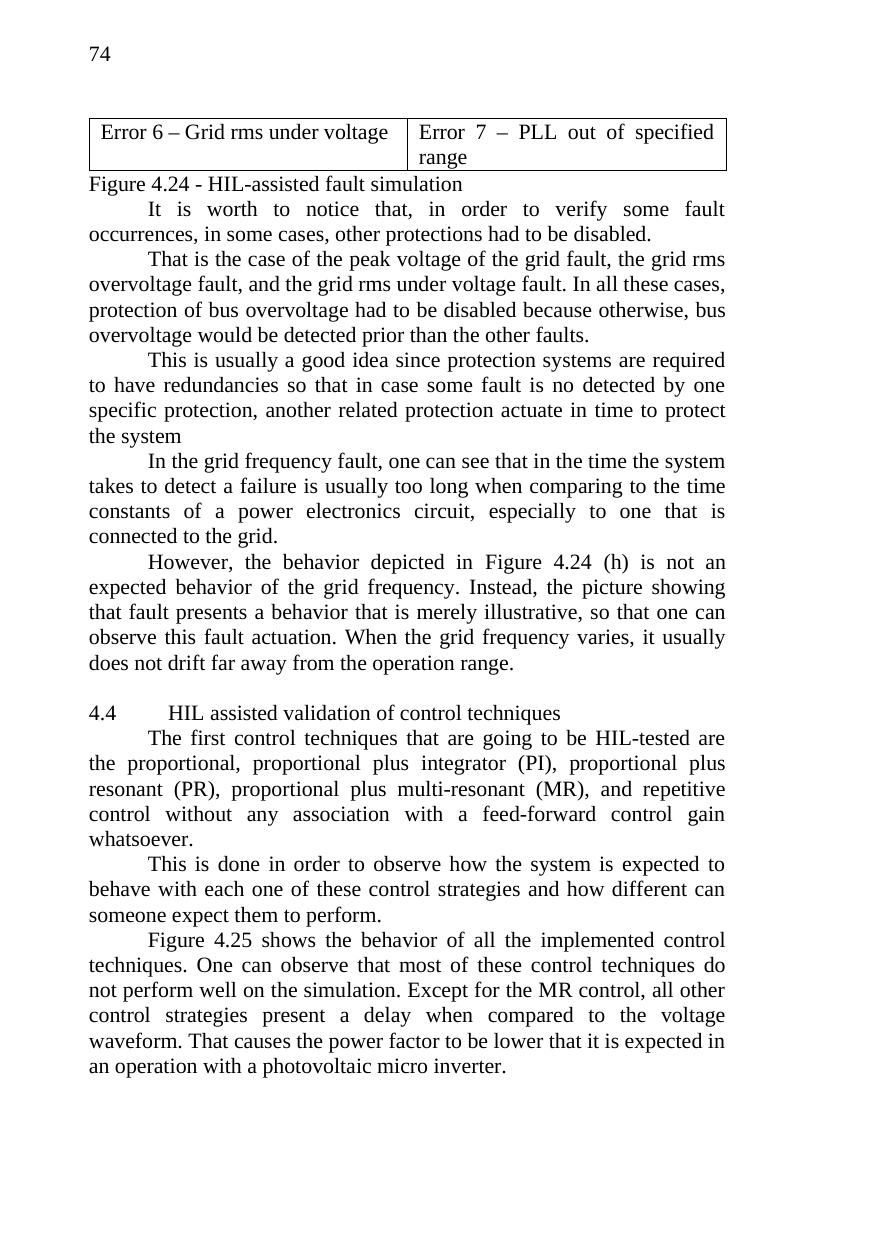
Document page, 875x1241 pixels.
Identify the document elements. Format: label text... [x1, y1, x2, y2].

text The first control techniques that are going to be HIL-tested are the proportional, proportional plus integrator (PI), proportional plus resonant (PR), proportional plus multi-resonant (MR), and repetitive control without any association with a feed-forward control gain whatsoever. [89, 725, 726, 851]
text In the grid frequency fault, one can see that in the time the system takes to detect a failure is usually too long when comparing to the time constants of a power electronics circuit, especially to one that is connected to the grid. [89, 448, 726, 549]
text It is worth to notice that, in order to verify some fault occurrences, in some cases, other protections had to be disabled. [89, 196, 726, 246]
text This is usually a good idea since protection systems are required to have redundancies so that in case some fault is no detected by one specific protection, another related protection actuate in time to protect the system [89, 347, 726, 448]
text This is done in order to observe how the system is expected to behave with each one of these control strategies and how different can someone expect them to perform. [89, 851, 726, 927]
table_cell Error 7 – PLL out of specified range [408, 119, 726, 169]
text That is the case of the peak voltage of the grid fault, the grid rms overvoltage fault, and the grid rms under voltage fault. In all these cases, protection of bus overvoltage had to be disabled because otherwise, bus overvoltage would be detected prior than the other faults. [89, 246, 726, 347]
subtitle HIL assisted validation of control techniques [89, 700, 726, 725]
table_cell Error 6 – Grid rms under voltage [90, 119, 407, 169]
